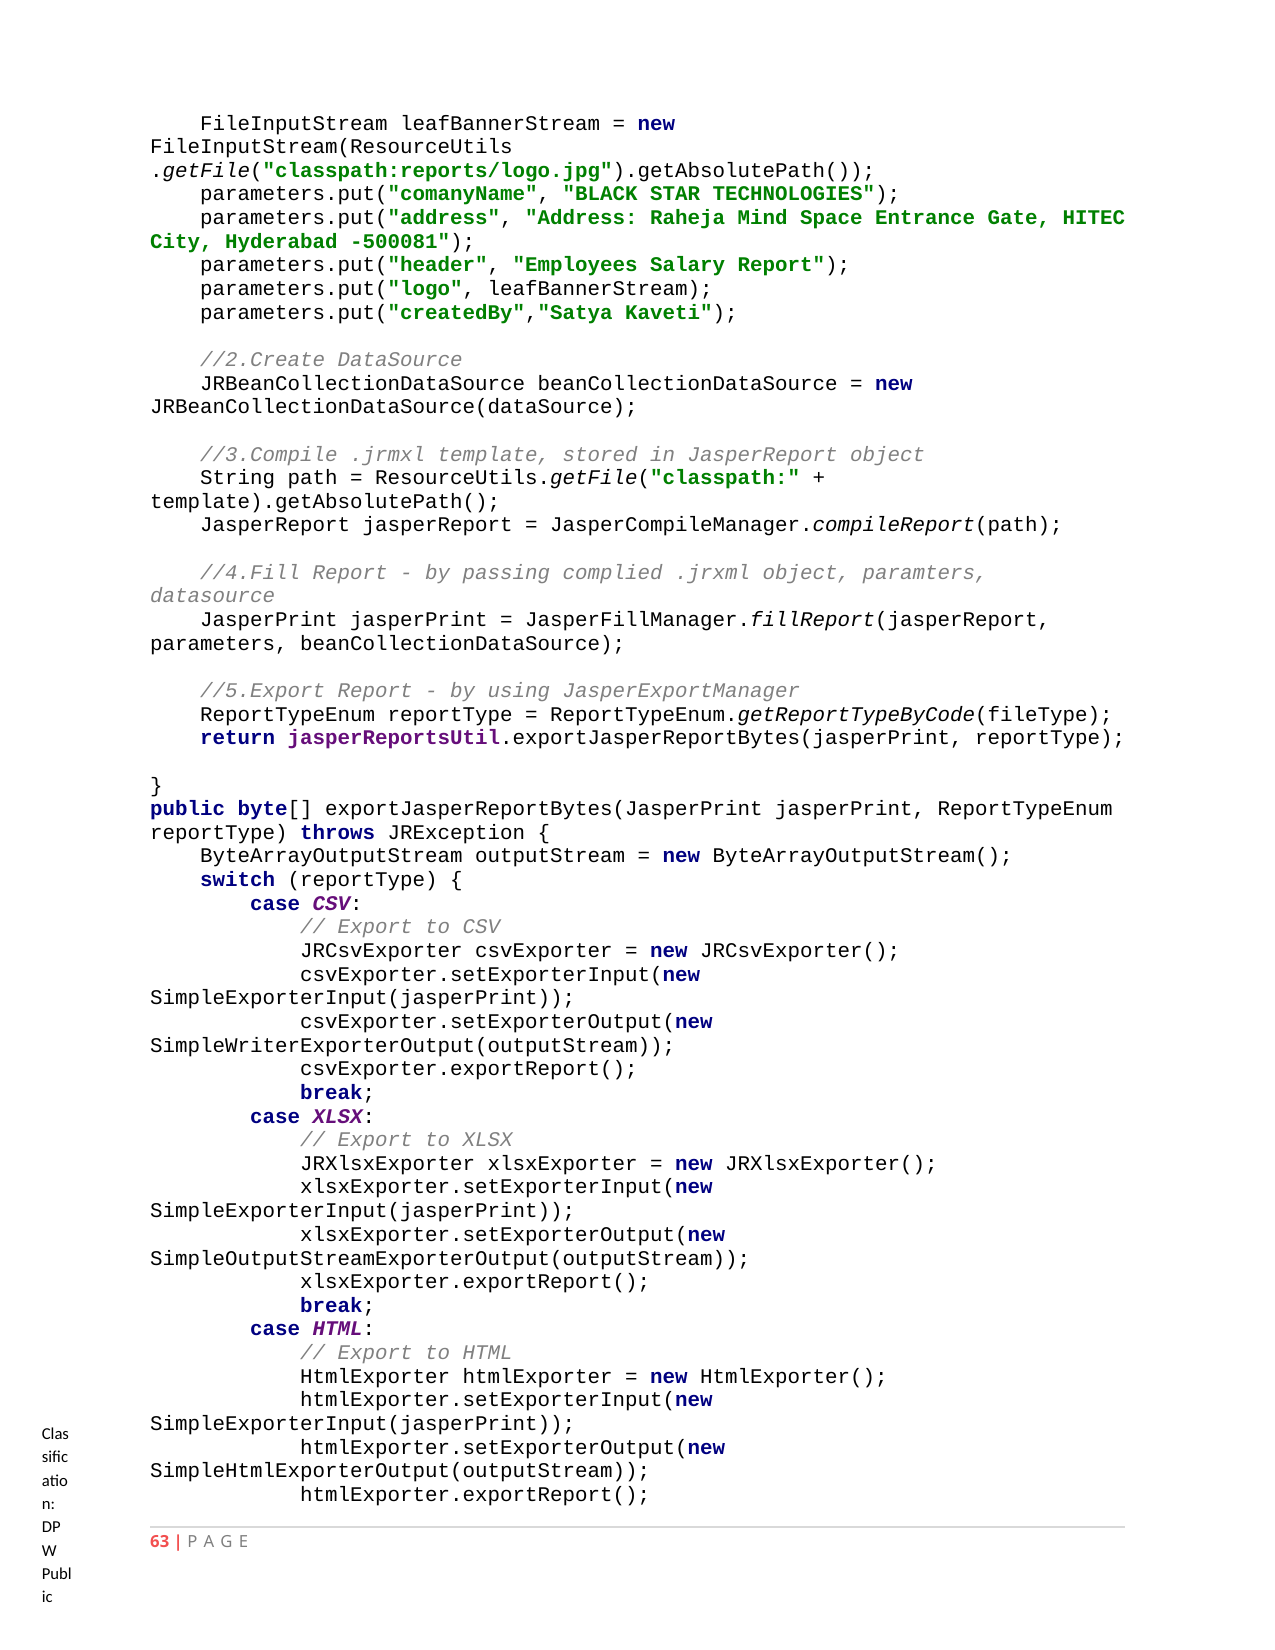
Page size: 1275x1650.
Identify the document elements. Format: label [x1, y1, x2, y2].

text [150, 112, 1125, 798]
text [150, 798, 1125, 1508]
